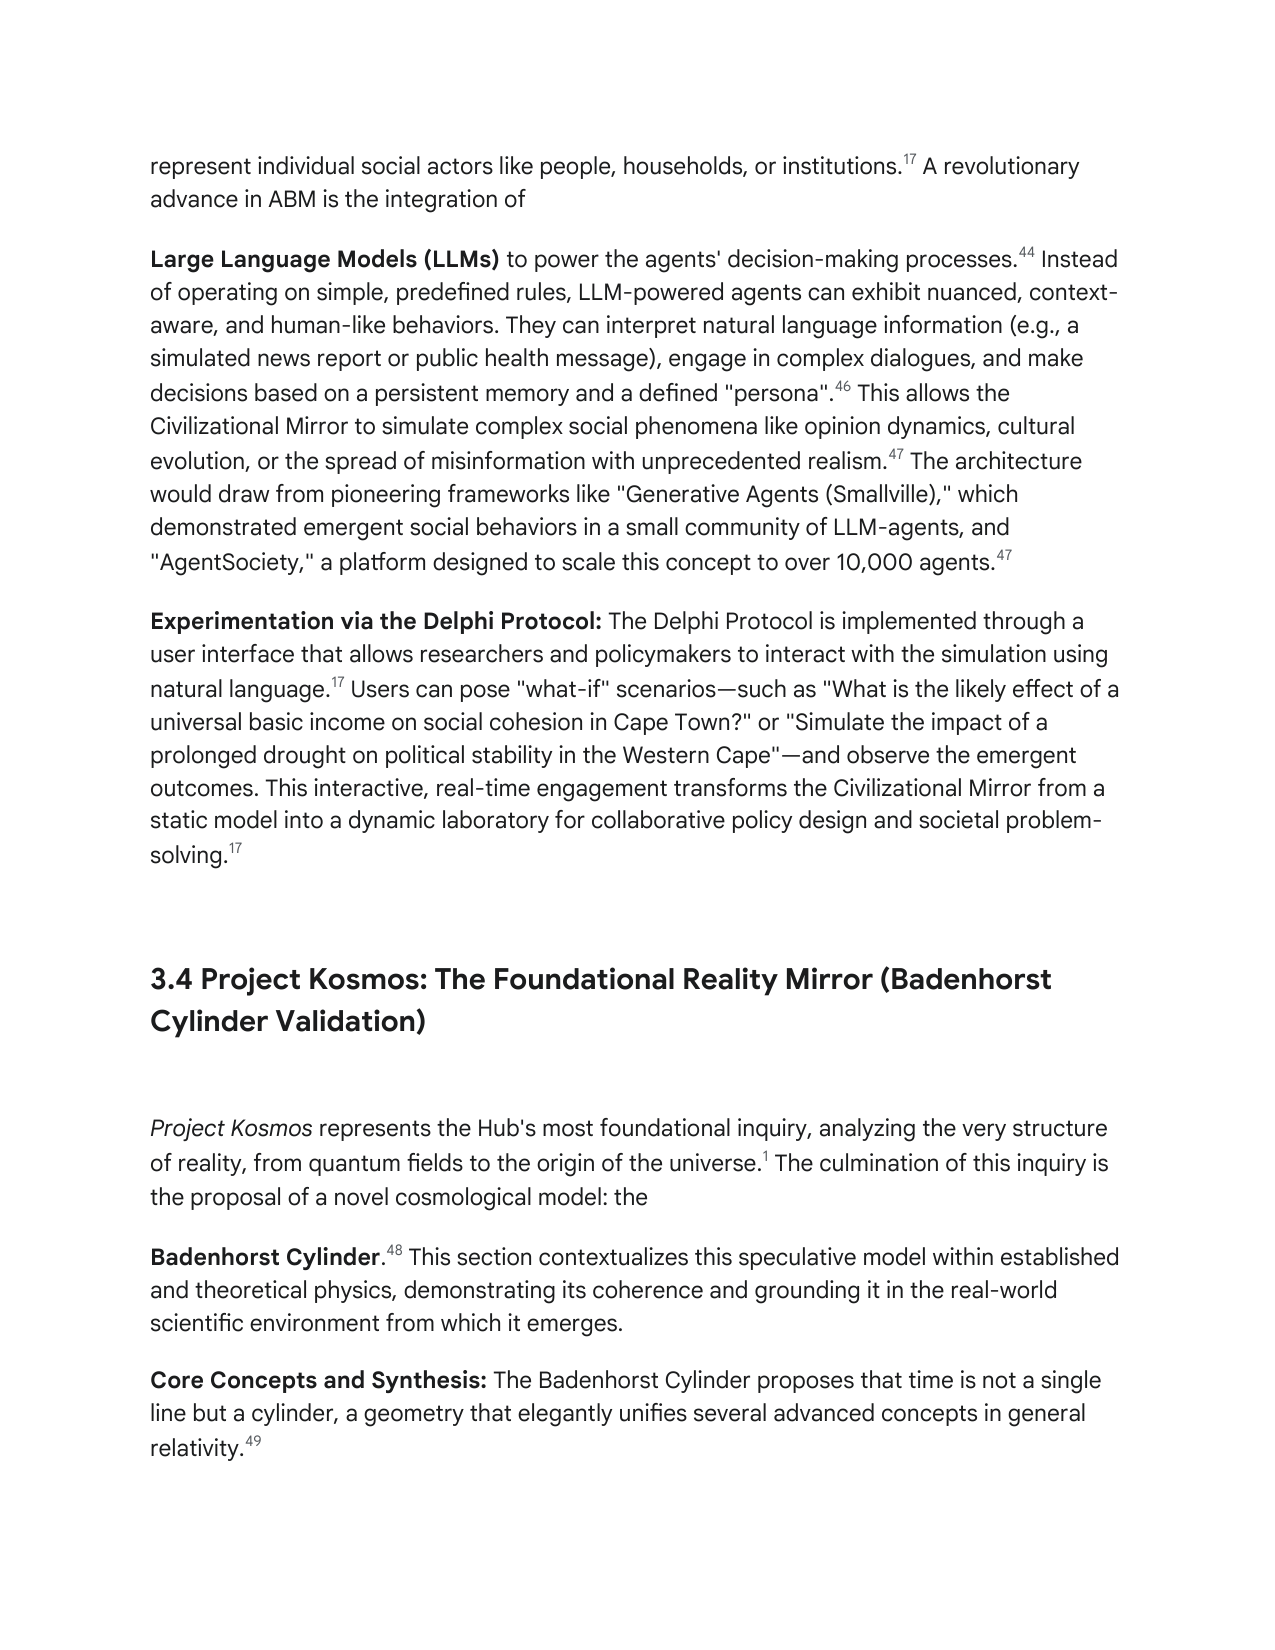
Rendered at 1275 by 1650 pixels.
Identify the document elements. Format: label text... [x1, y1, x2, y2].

text Experimentation via the Delphi Protocol: The Delphi Protocol is implemented through a user interface that allows researchers and policymakers to interact with the simulation using natural language.17 Users can pose "what-if" scenarios—such as "What is the likely effect of a universal basic income on social cohesion in Cape Town?" or "Simulate the impact of a prolonged drought on political stability in the Western Cape"—and observe the emergent outcomes. This interactive, real-time engagement transforms the Civilizational Mirror from a static model into a dynamic laboratory for collaborative policy design and societal problem-solving.17 [150, 607, 1125, 871]
text Badenhorst Cylinder.48 This section contextualizes this speculative model within established and theoretical physics, demonstrating its coherence and grounding it in the real-world scientific environment from which it emerges. [150, 1241, 1125, 1337]
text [150, 150, 1125, 214]
subtitle 3.4 Project Kosmos: The Foundational Reality Mirror (Badenhorst Cylinder Validation) [150, 961, 1125, 1039]
text Large Language Models (LLMs) to power the agents' decision-making processes.44 Instead of operating on simple, predefined rules, LLM-powered agents can exhibit nuanced, context-aware, and human-like behaviors. They can interpret natural language information (e.g., a simulated news report or public health message), engage in complex dialogues, and make decisions based on a persistent memory and a defined "persona".46 This allows the Civilizational Mirror to simulate complex social phenomena like opinion dynamics, cultural evolution, or the spread of misinformation with unprecedented realism.47 The architecture would draw from pioneering frameworks like "Generative Agents (Smallville)," which demonstrated emergent social behaviors in a small community of LLM-agents, and "AgentSociety," a platform designed to scale this concept to over 10,000 agents.47 [150, 243, 1125, 578]
text Project Kosmos represents the Hub's most foundational inquiry, analyzing the very structure of reality, from quantum fields to the origin of the universe.1 The culmination of this inquiry is the proposal of a novel cosmological model: the [150, 1114, 1125, 1212]
text Core Concepts and Synthesis: The Badenhorst Cylinder proposes that time is not a single line but a cylinder, a geometry that elegantly unifies several advanced concepts in general relativity.49 [150, 1366, 1125, 1464]
